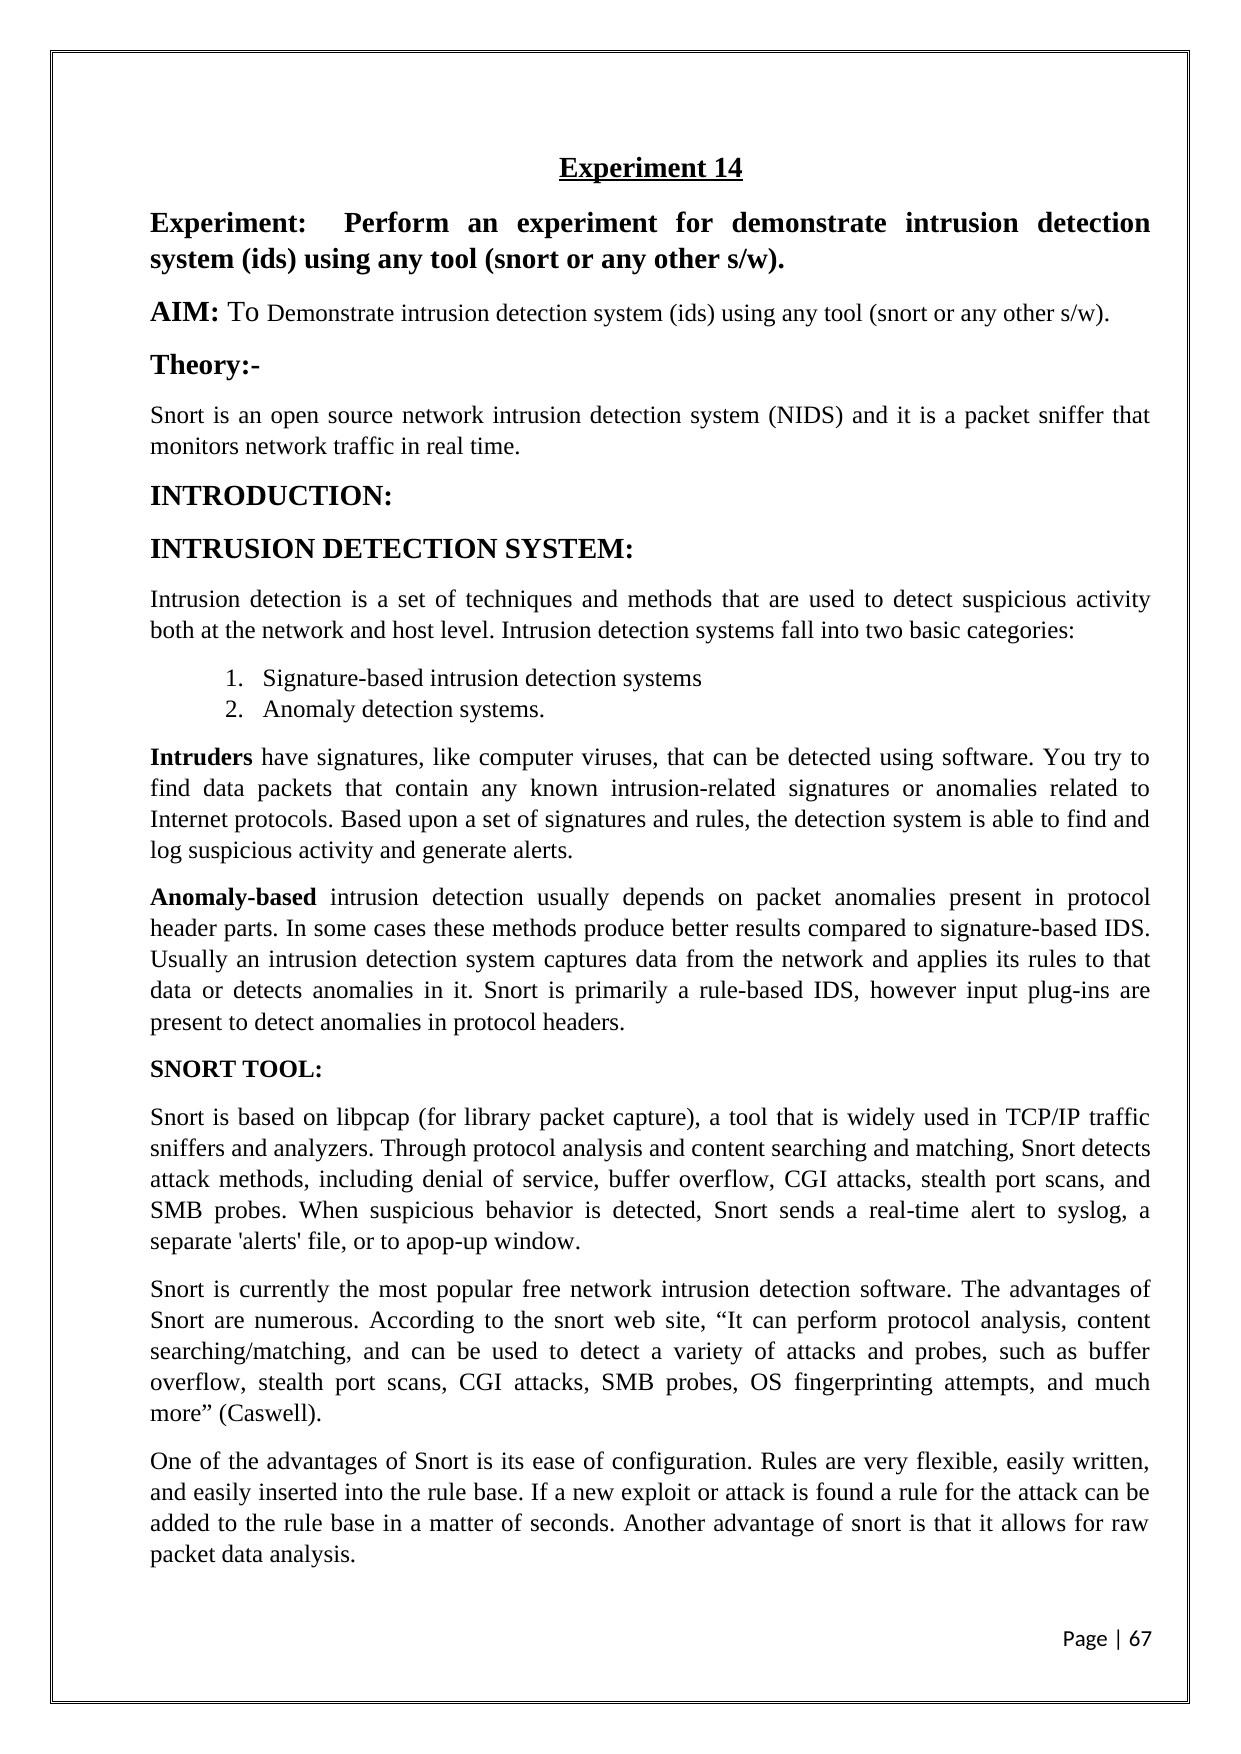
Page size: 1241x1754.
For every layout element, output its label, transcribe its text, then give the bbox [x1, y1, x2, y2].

text One of the advantages of Snort is its ease of configuration. Rules are very flexible, easily written, and easily inserted into the rule base. If a new exploit or attack is found a rule for the attack can be added to the rule base in a matter of seconds. Another advantage of snort is that it allows for raw packet data analysis. [150, 1446, 1152, 1568]
text INTRUSION DETECTION SYSTEM: [150, 531, 1152, 565]
list Signature-based intrusion detection systems [225, 663, 1152, 692]
text Snort is based on libpcap (for library packet capture), a tool that is widely used in TCP/IP traffic sniffers and analyzers. Through protocol analysis and content searching and matching, Snort detects attack methods, including denial of service, buffer overflow, CGI attacks, stealth port scans, and SMB probes. When suspicious behavior is detected, Snort sends a real-time alert to syslog, a separate 'alerts' file, or to apop-up window. [150, 1102, 1152, 1255]
text AIM: To Demonstrate intrusion detection system (ids) using any tool (snort or any other s/w). [150, 294, 1152, 328]
text Snort is currently the most popular free network intrusion detection software. The advantages of Snort are numerous. According to the snort web site, “It can perform protocol analysis, content searching/matching, and can be used to detect a variety of attacks and probes, such as buffer overflow, stealth port scans, CGI attacks, SMB probes, OS fingerprinting attempts, and much more” (Caswell). [150, 1274, 1152, 1427]
text Snort is an open source network intrusion detection system (NIDS) and it is a packet sniffer that monitors network traffic in real time. [150, 400, 1152, 459]
text Anomaly-based intrusion detection usually depends on packet anomalies present in protocol header parts. In some cases these methods produce better results compared to signature-based IDS. Usually an intrusion detection system captures data from the network and applies its rules to that data or detects anomalies in it. Snort is primarily a rule-based IDS, however input plug-ins are present to detect anomalies in protocol headers. [150, 882, 1152, 1035]
text Experiment: Perform an experiment for demonstrate intrusion detection system (ids) using any tool (snort or any other s/w). [150, 205, 1152, 275]
text Intruders have signatures, like computer viruses, that can be detected using software. You try to find data packets that contain any known intrusion-related signatures or anomalies related to Internet protocols. Based upon a set of signatures and rules, the detection system is able to find and log suspicious activity and generate alerts. [150, 742, 1152, 863]
text Intrusion detection is a set of techniques and methods that are used to detect suspicious activity both at the network and host level. Intrusion detection systems fall into two basic categories: [150, 584, 1152, 644]
text Theory:- [150, 347, 1152, 381]
text Experiment 14 [150, 150, 1152, 183]
list Anomaly detection systems. [225, 694, 1152, 723]
text INTRODUCTION: [150, 478, 1152, 512]
text SNORT TOOL: [150, 1054, 1152, 1083]
